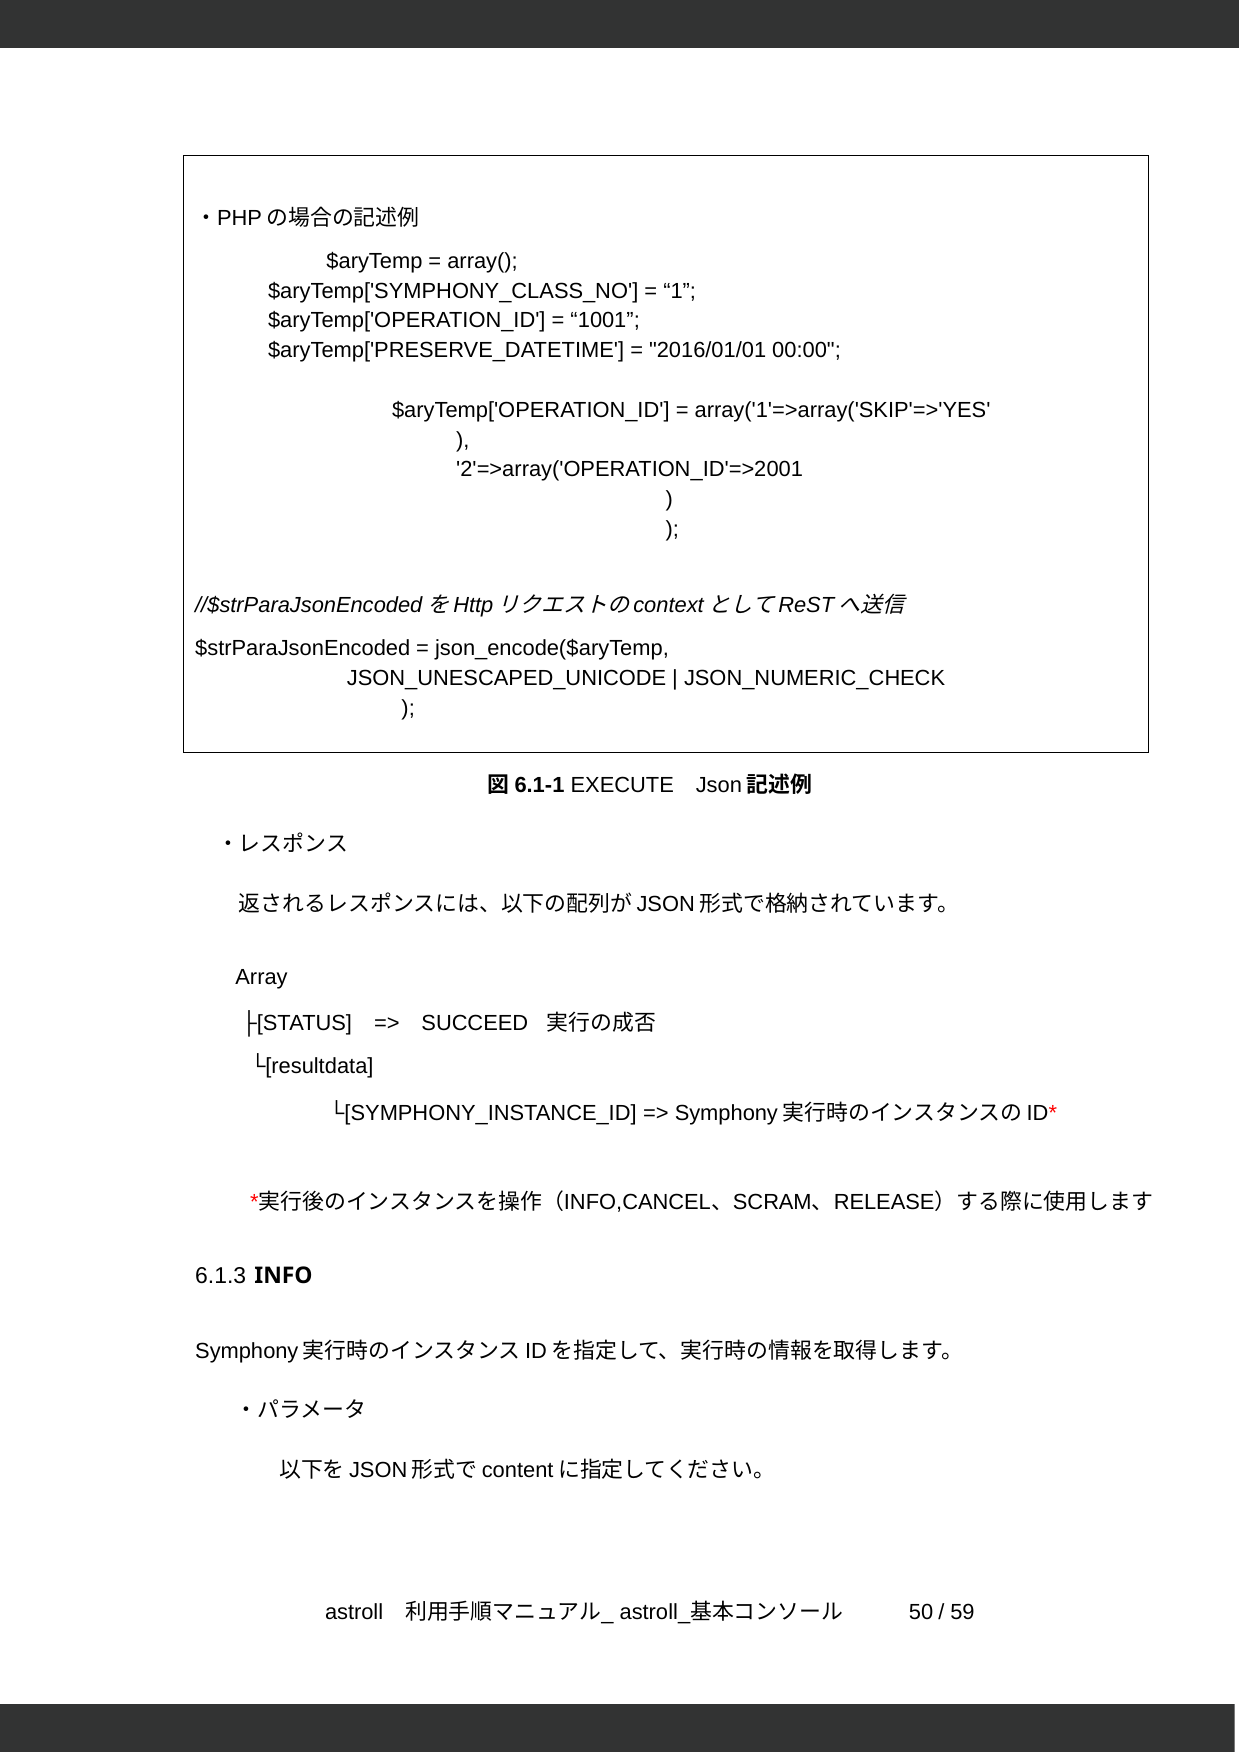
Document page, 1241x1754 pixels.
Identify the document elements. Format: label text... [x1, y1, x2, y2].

picture [0, 1704, 1235, 1752]
subtitle INFO [195, 1244, 1152, 1304]
text ・パラメータ [195, 1378, 1152, 1438]
text Array [195, 961, 1152, 991]
text └[resultdata] [195, 1051, 1152, 1081]
text └[SYMPHONY_INSTANCE_ID] => Symphony実行時のインスタンスのID* [148, 1081, 1152, 1140]
text Symphony実行時のインスタンスIDを指定して、実行時の情報を取得します。 [195, 1319, 1152, 1378]
text 返されるレスポンスには、以下の配列がJSON形式で格納されています。 [195, 872, 1152, 932]
picture [0, 0, 1239, 48]
text *実行後のインスタンスを操作（INFO,CANCEL、SCRAM、RELEASE）する際に使用します。 [195, 1170, 1152, 1229]
text ├[STATUS] => SUCCEED 実行の成否 [195, 991, 1152, 1051]
text 以下をJSON形式でcontentに指定してください。 [195, 1438, 1152, 1498]
text ・レスポンス [195, 812, 1152, 872]
text 図 6.1-1 EXECUTE Json記述例 [148, 753, 1152, 812]
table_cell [184, 156, 1148, 752]
